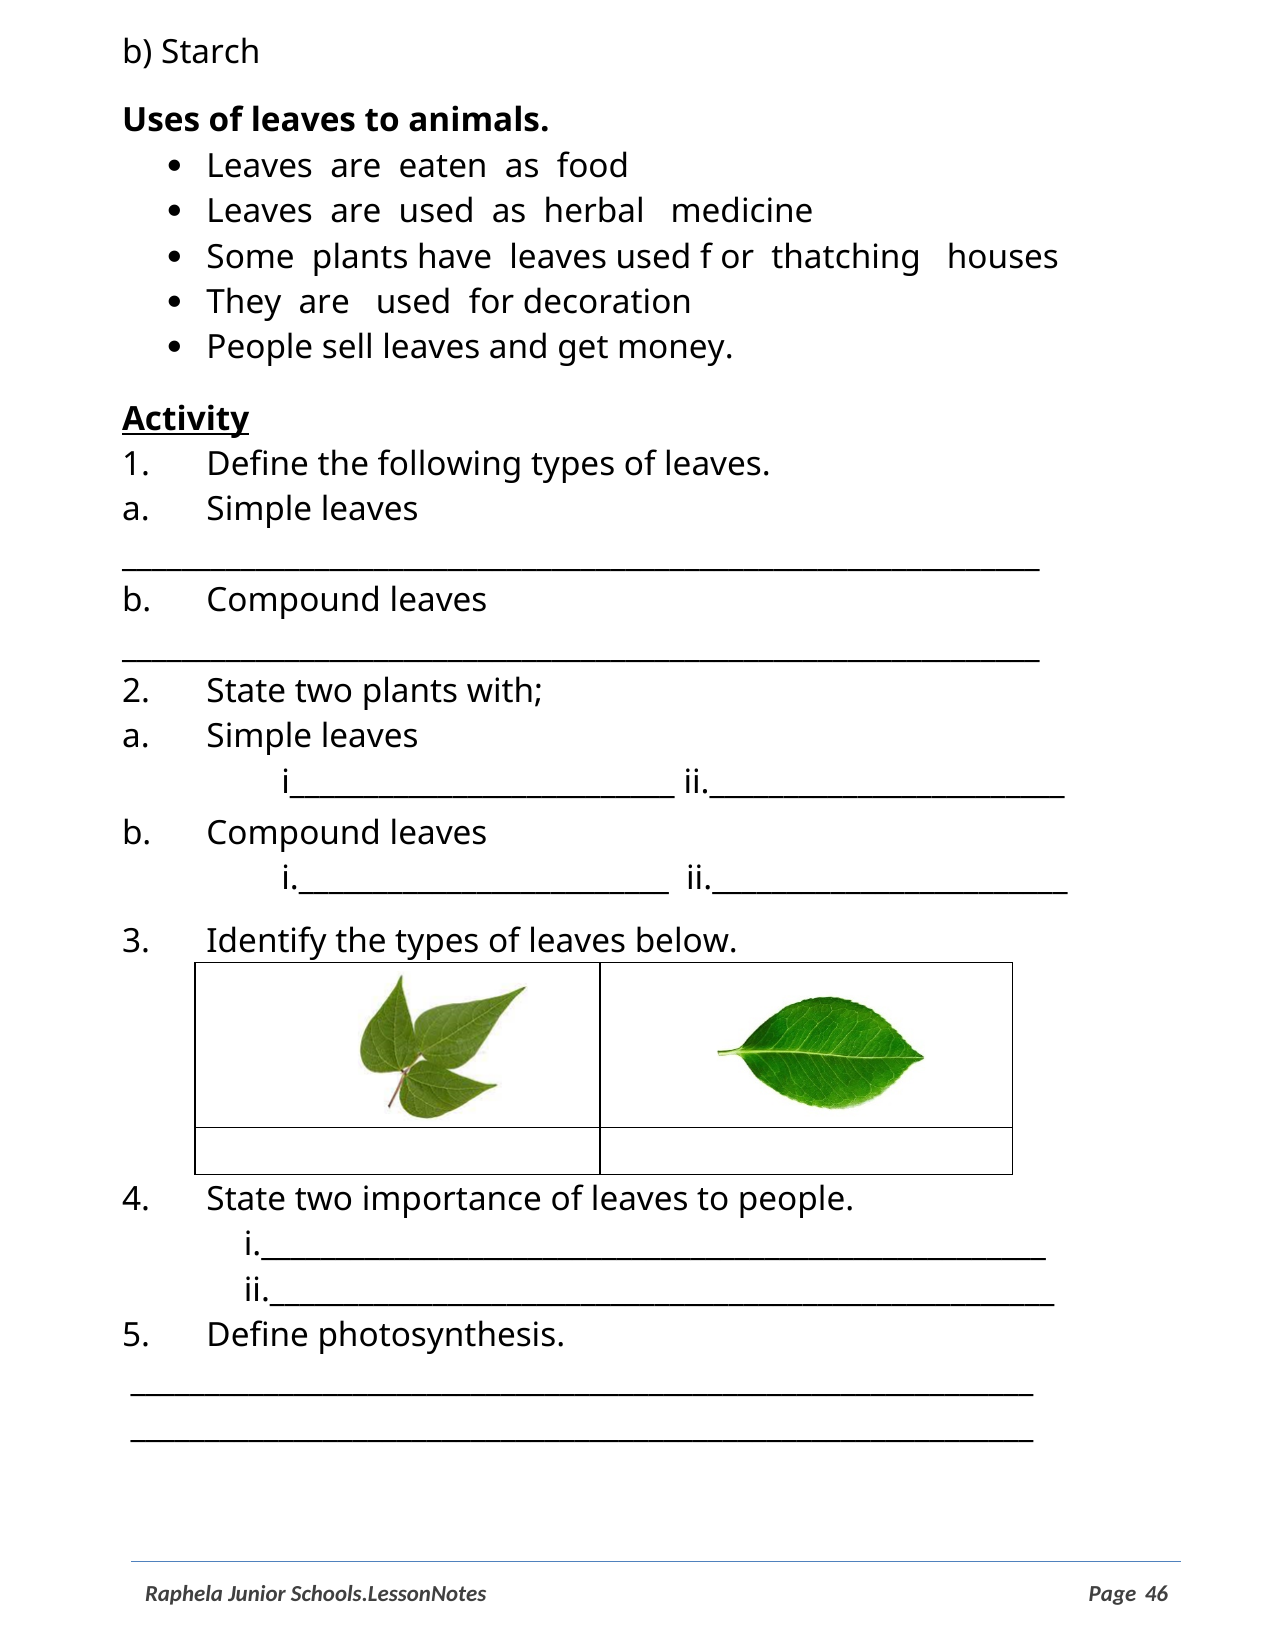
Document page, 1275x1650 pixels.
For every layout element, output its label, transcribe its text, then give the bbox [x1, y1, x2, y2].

list Leaves are eaten as food [169, 142, 1181, 187]
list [122, 1356, 1181, 1402]
list Compound leaves [122, 576, 1181, 621]
text i._________________________ ii.________________________ [281, 854, 1181, 899]
list State two plants with; [122, 667, 1181, 712]
list Simple leaves [122, 485, 1181, 531]
list People sell leaves and get money. [169, 323, 1181, 369]
picture [332, 971, 553, 1122]
table_cell [601, 1128, 1012, 1173]
table_cell [196, 1128, 599, 1173]
text i__________________________ ii.________________________ [281, 758, 1181, 803]
list Some plants have leaves used f or thatching houses [169, 232, 1181, 278]
picture [716, 988, 927, 1118]
list Leaves are used as herbal medicine [169, 187, 1181, 232]
list ______________________________________________________________ [122, 531, 1181, 576]
table_header [196, 963, 599, 1127]
text i._____________________________________________________ [244, 1220, 1181, 1265]
list Define photosynthesis. [122, 1311, 1181, 1356]
list Identify the types of leaves below. [122, 917, 1181, 962]
text Uses of leaves to animals. [122, 96, 1181, 142]
list ______________________________________________________________ [122, 621, 1181, 667]
list Compound leaves [122, 809, 1181, 854]
text Activity [122, 394, 1181, 440]
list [122, 1402, 1181, 1447]
list Define the following types of leaves. [122, 440, 1181, 485]
list They are used for decoration [169, 278, 1181, 323]
text ii._____________________________________________________ [244, 1265, 1181, 1311]
list State two importance of leaves to people. [122, 1174, 1181, 1220]
text b) Starch [122, 28, 1181, 73]
list Simple leaves [122, 712, 1181, 758]
table_header [601, 963, 1012, 1127]
